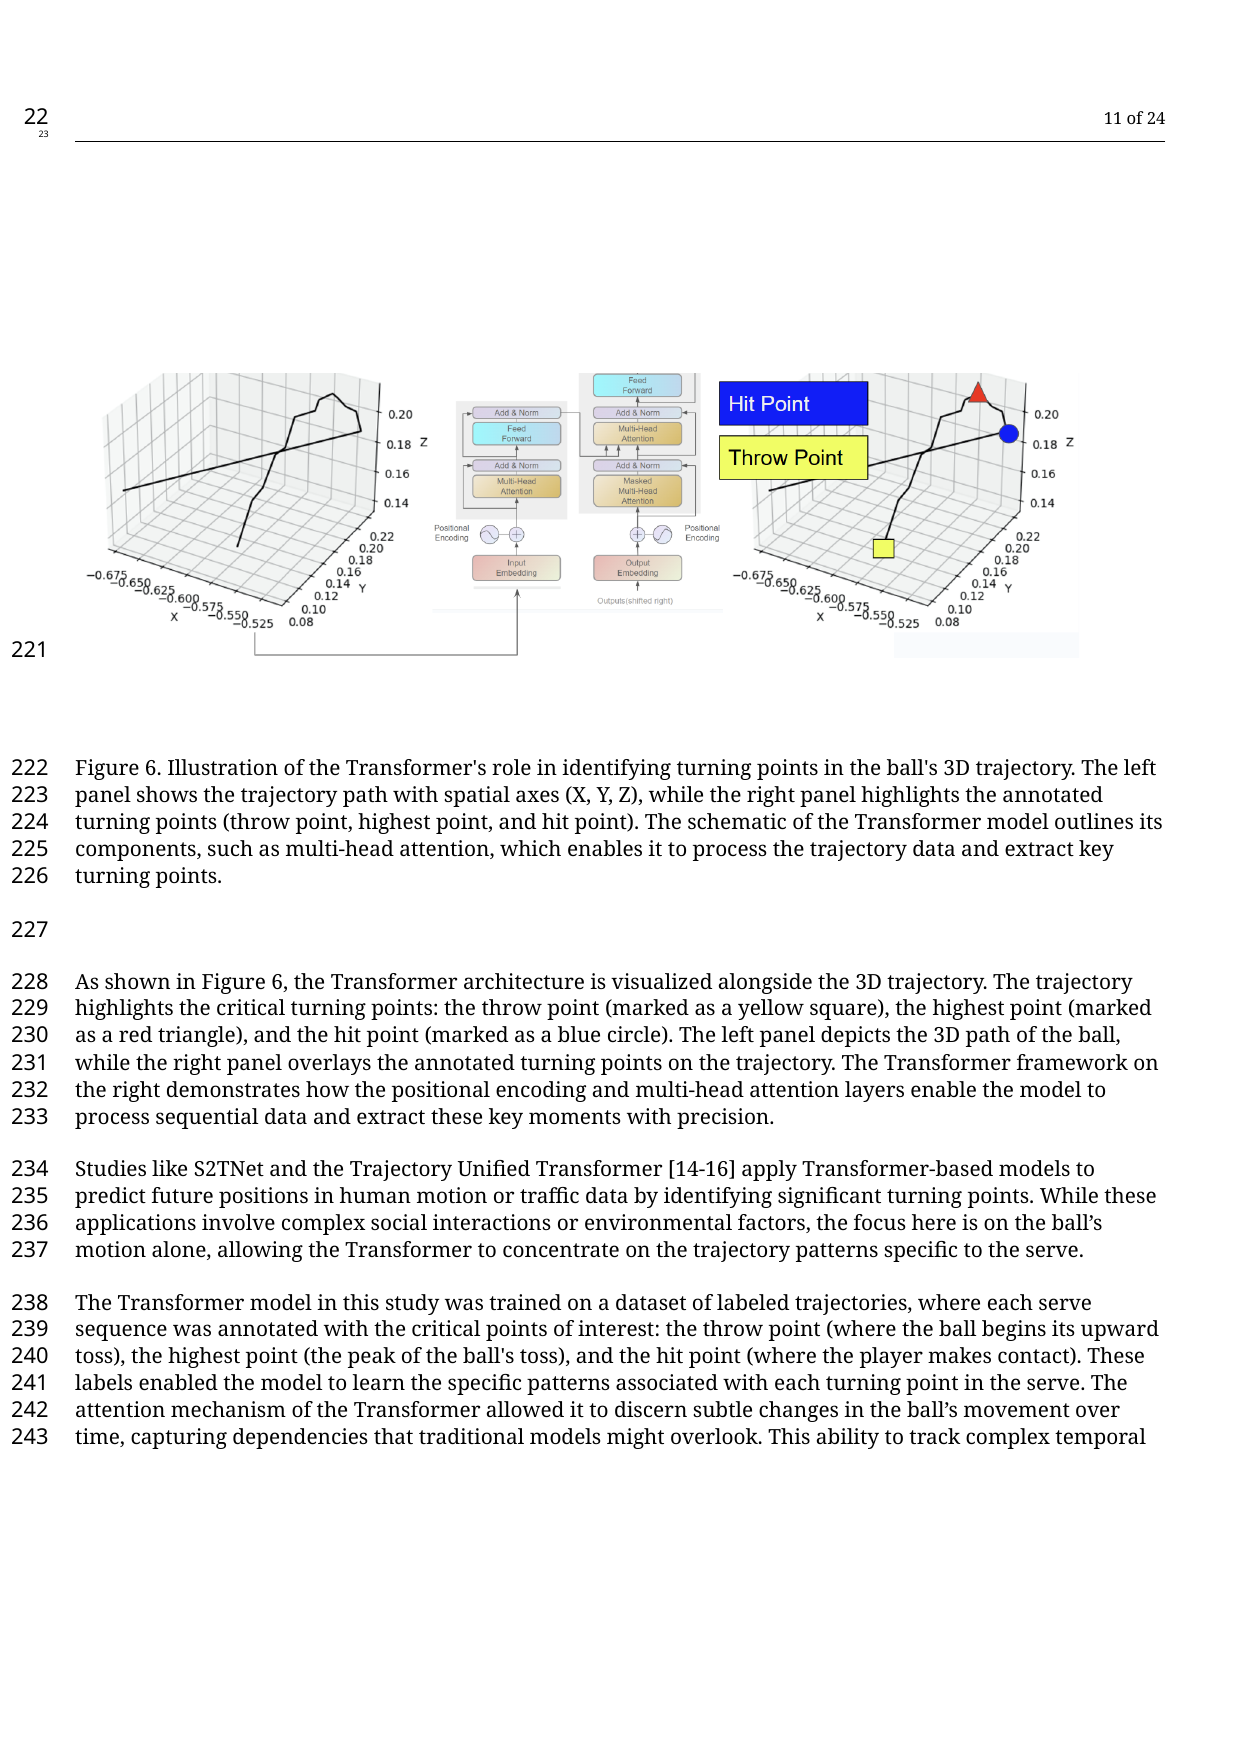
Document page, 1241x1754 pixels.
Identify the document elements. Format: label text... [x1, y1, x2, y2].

subtitle Figure 6. Illustration of the Transformer's role in identifying turning points in the ball's 3D trajectory. The left panel shows the trajectory path with spatial axes (X, Y, Z), while the right panel highlights the annotated turning points (throw point, highest point, and hit point). The schematic of the Transformer model outlines its components, such as multi-head attention, which enables it to process the trajectory data and extract key turning points. [75, 754, 1165, 889]
subtitle As shown in Figure 6, the Transformer architecture is visualized alongside the 3D trajectory. The trajectory highlights the critical turning points: the throw point (marked as a yellow square), the highest point (marked as a red triangle), and the hit point (marked as a blue circle). The left panel depicts the 3D path of the ball, while the right panel overlays the annotated turning points on the trajectory. The Transformer framework on the right demonstrates how the positional encoding and multi-head attention layers enable the model to process sequential data and extract these key moments with precision. [75, 968, 1165, 1130]
picture [75, 373, 1080, 658]
subtitle Studies like S2TNet and the Trajectory Unified Transformer [14-16] apply Transformer-based models to predict future positions in human motion or traffic data by identifying significant turning points. While these applications involve complex social interactions or environmental factors, the focus here is on the ball’s motion alone, allowing the Transformer to concentrate on the trajectory patterns specific to the serve. [75, 1155, 1165, 1263]
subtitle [75, 1288, 1165, 1451]
